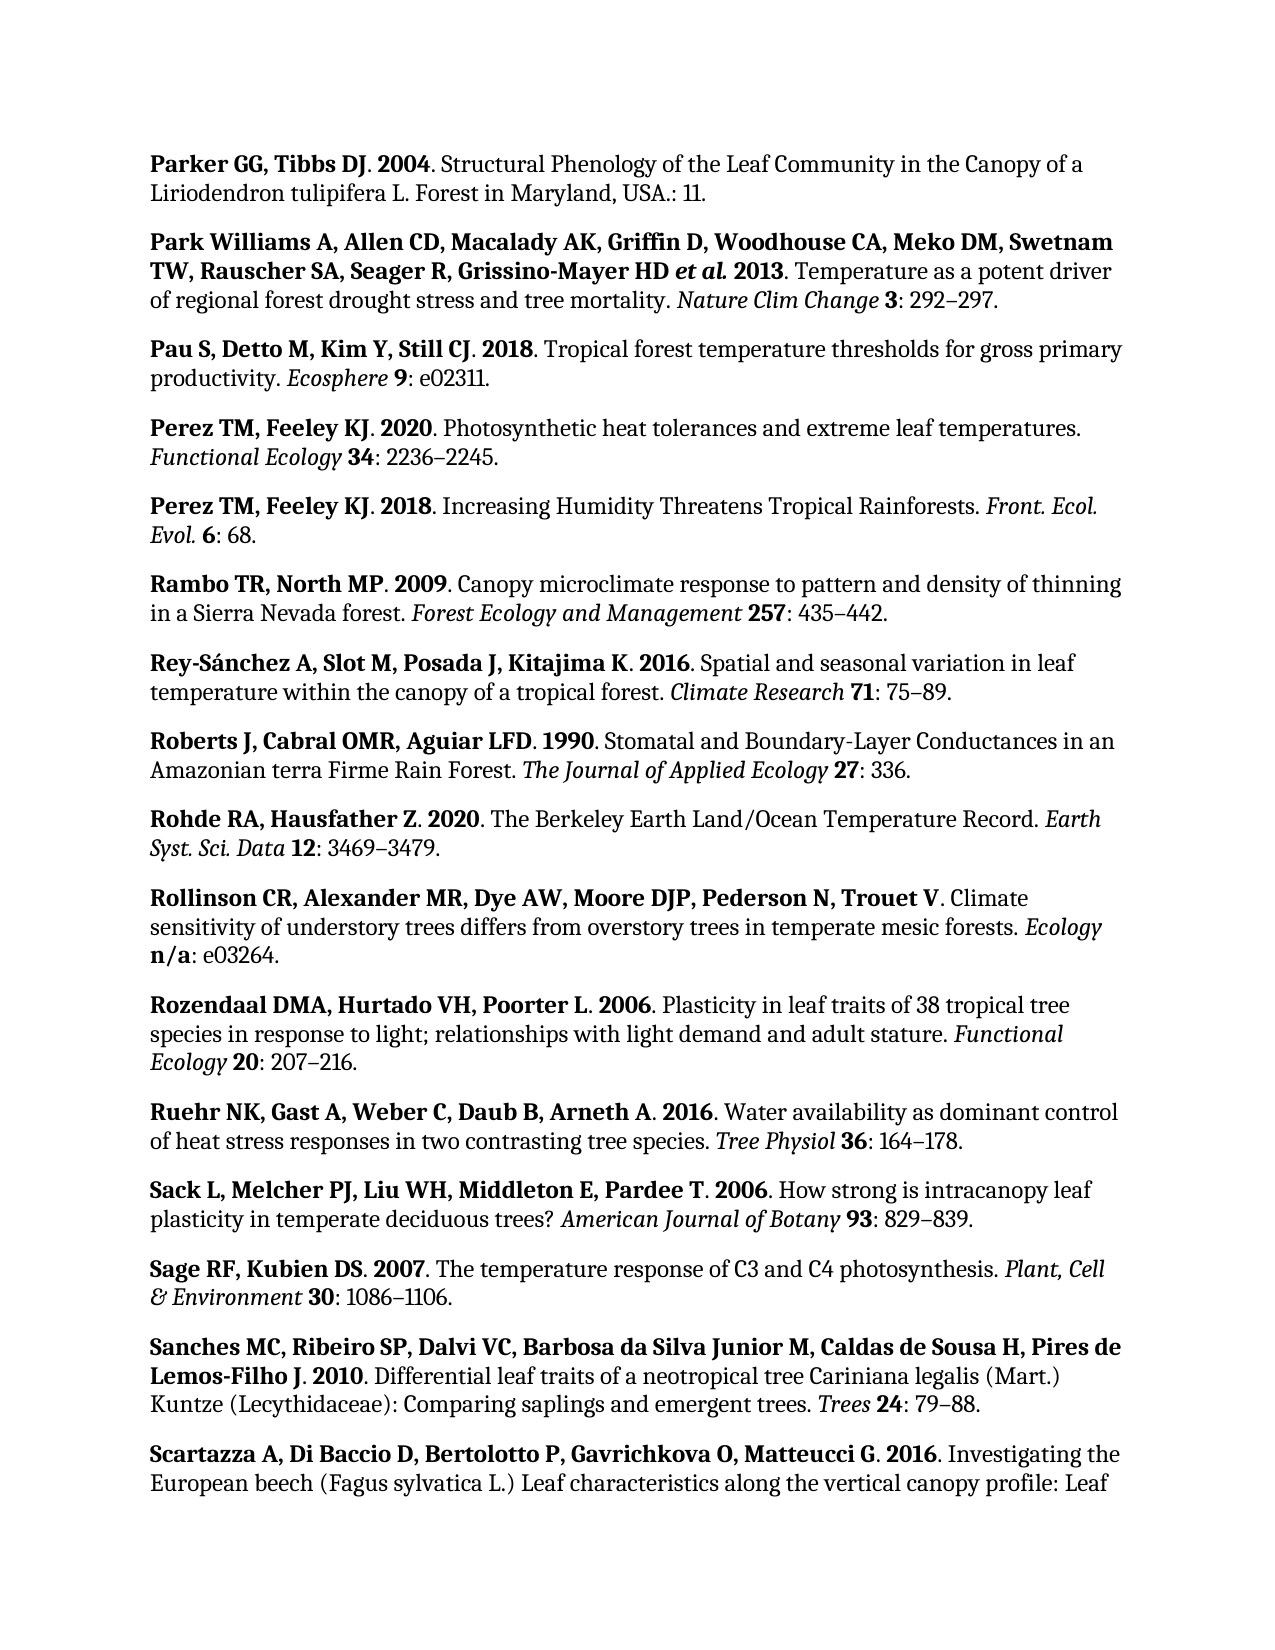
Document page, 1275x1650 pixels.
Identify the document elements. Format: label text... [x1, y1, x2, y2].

text Perez TM, Feeley KJ. 2020. Photosynthetic heat tolerances and extreme leaf temperatures. Functional Ecology 34: 2236–2245. [150, 414, 1125, 471]
text Parker GG, Tibbs DJ. 2004. Structural Phenology of the Leaf Community in the Canopy of a Liriodendron tulipifera L. Forest in Maryland, USA.: 11. [150, 150, 1125, 207]
text Sanches MC, Ribeiro SP, Dalvi VC, Barbosa da Silva Junior M, Caldas de Sousa H, Pires de Lemos-Filho J. 2010. Differential leaf traits of a neotropical tree Cariniana legalis (Mart.) Kuntze (Lecythidaceae): Comparing saplings and emergent trees. Trees 24: 79–88. [150, 1333, 1125, 1419]
text Perez TM, Feeley KJ. 2018. Increasing Humidity Threatens Tropical Rainforests. Front. Ecol. Evol. 6: 68. [150, 492, 1125, 549]
text Rohde RA, Hausfather Z. 2020. The Berkeley Earth Land/Ocean Temperature Record. Earth Syst. Sci. Data 12: 3469–3479. [150, 805, 1125, 863]
text Rey-Sánchez A, Slot M, Posada J, Kitajima K. 2016. Spatial and seasonal variation in leaf temperature within the canopy of a tropical forest. Climate Research 71: 75–89. [150, 649, 1125, 706]
text Rambo TR, North MP. 2009. Canopy microclimate response to pattern and density of thinning in a Sierra Nevada forest. Forest Ecology and Management 257: 435–442. [150, 570, 1125, 628]
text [150, 1440, 1125, 1497]
text Sack L, Melcher PJ, Liu WH, Middleton E, Pardee T. 2006. How strong is intracanopy leaf plasticity in temperate deciduous trees? American Journal of Botany 93: 829–839. [150, 1176, 1125, 1234]
text Sage RF, Kubien DS. 2007. The temperature response of C3 and C4 photosynthesis. Plant, Cell & Environment 30: 1086–1106. [150, 1254, 1125, 1312]
text Rozendaal DMA, Hurtado VH, Poorter L. 2006. Plasticity in leaf traits of 38 tropical tree species in response to light; relationships with light demand and adult stature. Functional Ecology 20: 207–216. [150, 991, 1125, 1077]
text Rollinson CR, Alexander MR, Dye AW, Moore DJP, Pederson N, Trouet V. Climate sensitivity of understory trees differs from overstory trees in temperate mesic forests. Ecology n/a: e03264. [150, 884, 1125, 970]
text Pau S, Detto M, Kim Y, Still CJ. 2018. Tropical forest temperature thresholds for gross primary productivity. Ecosphere 9: e02311. [150, 335, 1125, 393]
text Park Williams A, Allen CD, Macalady AK, Griffin D, Woodhouse CA, Meko DM, Swetnam TW, Rauscher SA, Seager R, Grissino-Mayer HD et al. 2013. Temperature as a potent driver of regional forest drought stress and tree mortality. Nature Clim Change 3: 292–297. [150, 228, 1125, 314]
text Ruehr NK, Gast A, Weber C, Daub B, Arneth A. 2016. Water availability as dominant control of heat stress responses in two contrasting tree species. Tree Physiol 36: 164–178. [150, 1098, 1125, 1155]
text Roberts J, Cabral OMR, Aguiar LFD. 1990. Stomatal and Boundary-Layer Conductances in an Amazonian terra Firme Rain Forest. The Journal of Applied Ecology 27: 336. [150, 727, 1125, 784]
